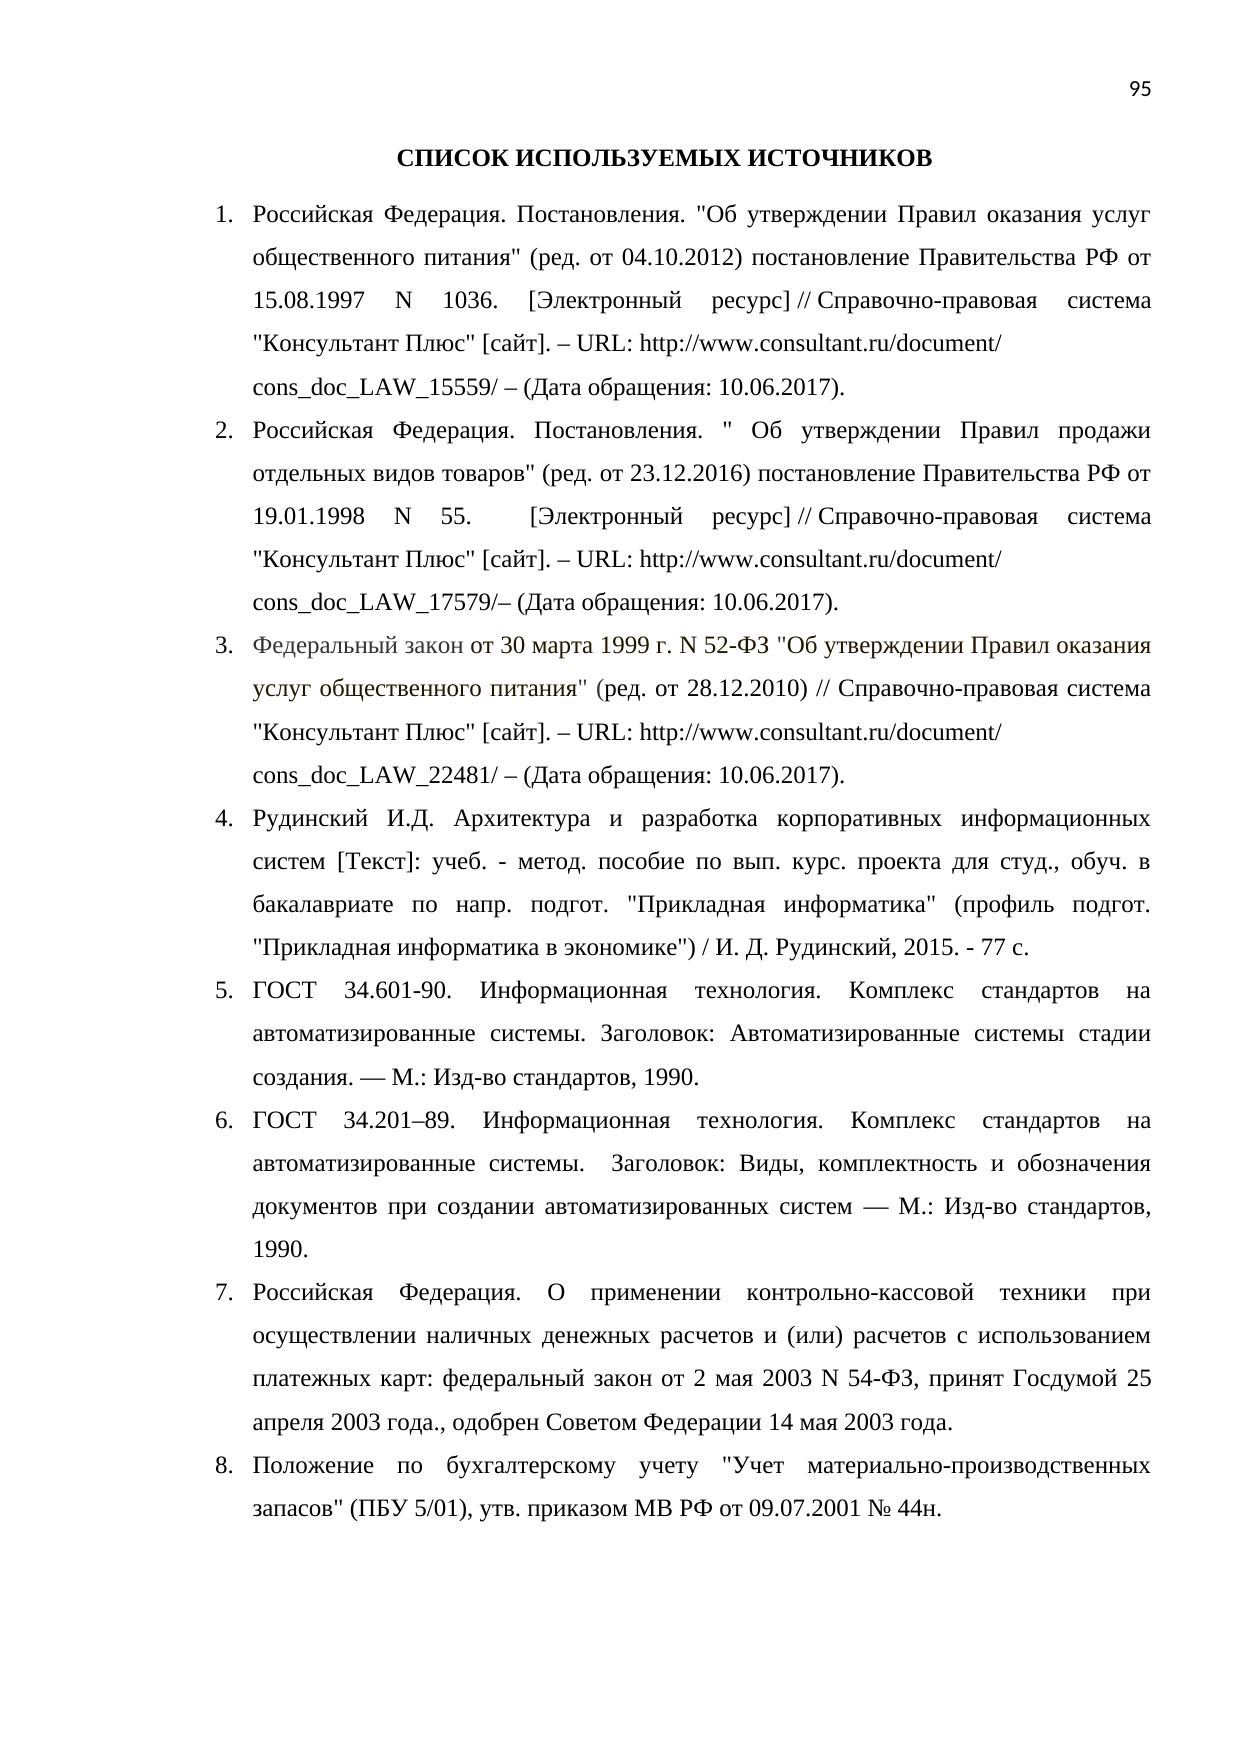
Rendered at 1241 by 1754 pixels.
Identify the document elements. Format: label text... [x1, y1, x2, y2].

list Рудинский И.Д. Архитектура и разработка корпоративных информационных систем [Текст]: учеб. - метод. пособие по вып. курс. проекта для студ., обуч. в бакалавриате по напр. подгот. "Прикладная информатика" (профиль подгот. "Прикладная информатика в экономике") / И. Д. Рудинский, 2015. - 77 с. [215, 803, 1152, 961]
list Положение по бухгалтерскому учету "Учет материально-производственных запасов" (ПБУ 5/01), утв. приказом МВ РФ от 09.07.2001 № 44н. [215, 1450, 1152, 1522]
list Российская Федерация. О применении контрольно-кассовой техники при осуществлении наличных денежных расчетов и (или) расчетов с использованием платежных карт: федеральный закон от 2 мая 2003 N 54-ФЗ, принят Госдумой 25 апреля 2003 года., одобрен Советом Федерации 14 мая 2003 года. [215, 1277, 1152, 1435]
list ГОСТ 34.201–89. Информационная технология. Комплекс стандартов на автоматизированные системы. Заголовок: Виды, комплектность и обозначения документов при создании автоматизированных систем — М.: Изд-во стандартов, 1990. [215, 1105, 1152, 1263]
list ГОСТ 34.601-90. Информационная технология. Комплекс стандартов на автоматизированные системы. Заголовок: Автоматизированные системы стадии создания. — М.: Изд-во стандартов, 1990. [215, 975, 1152, 1090]
list Российская Федерация. Постановления. " Об утверждении Правил продажи отдельных видов товаров" (ред. от 23.12.2016) постановление Правительства РФ от 19.01.1998 N 55. [Электронный ресурс] // Справочно-правовая система "Консультант Плюс" [сайт]. – URL: http://www.consultant.ru/document/cons_doc_LAW_17579/– (Дата обращения: 10.06.2017). [215, 415, 1152, 616]
list Российская Федерация. Постановления. "Об утверждении Правил оказания услуг общественного питания" (ред. от 04.10.2012) постановление Правительства РФ от 15.08.1997 N 1036. [Электронный ресурс] // Справочно-правовая система "Консультант Плюс" [сайт]. – URL: http://www.consultant.ru/document/cons_doc_LAW_15559/ – (Дата обращения: 10.06.2017). [215, 199, 1152, 400]
text СПИСОК ИСПОЛЬЗУЕМЫХ ИСТОЧНИКОВ [177, 143, 1152, 172]
list Федеральный закон от 30 марта 1999 г. N 52-ФЗ "Об утверждении Правил оказания услуг общественного питания" (ред. от 28.12.2010) // Справочно-правовая система "Консультант Плюс" [сайт]. – URL: http://www.consultant.ru/document/cons_doc_LAW_22481/ – (Дата обращения: 10.06.2017). [215, 630, 1152, 788]
